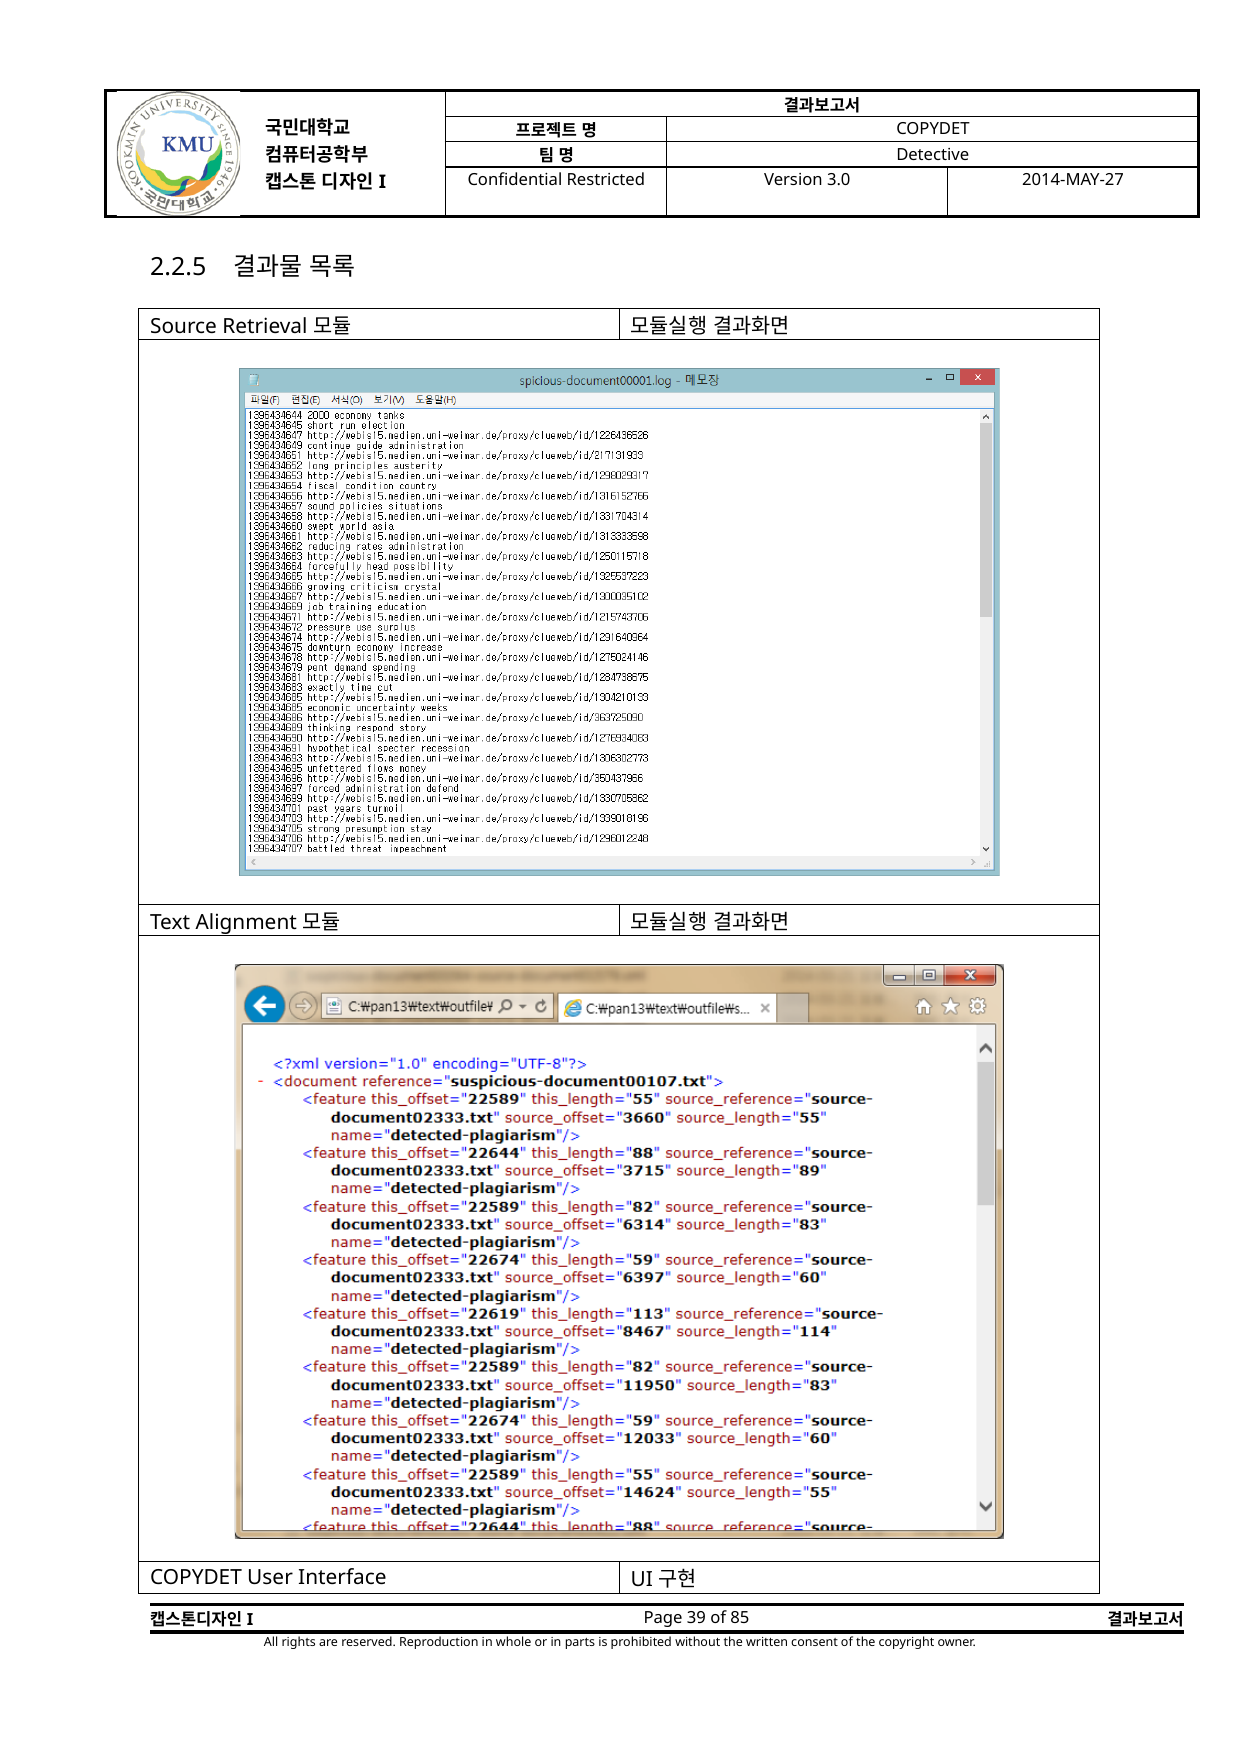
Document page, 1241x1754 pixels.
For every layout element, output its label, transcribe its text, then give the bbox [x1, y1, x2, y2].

table_header Source Retrieval 모듈 [139, 309, 619, 339]
subtitle 결과물 목록 [150, 247, 1090, 283]
table_cell Text Alignment 모듈 [139, 905, 619, 935]
table_cell [139, 340, 1099, 904]
picture [238, 368, 1000, 876]
table_cell [139, 936, 1099, 1561]
picture [234, 964, 1004, 1539]
table_cell 모듈실행 결과화면 [620, 905, 1099, 935]
table_header 모듈실행 결과화면 [620, 309, 1099, 339]
table_cell COPYDET User Interface [139, 1562, 619, 1592]
picture [116, 91, 241, 216]
table_cell UI 구현 [620, 1562, 1099, 1592]
